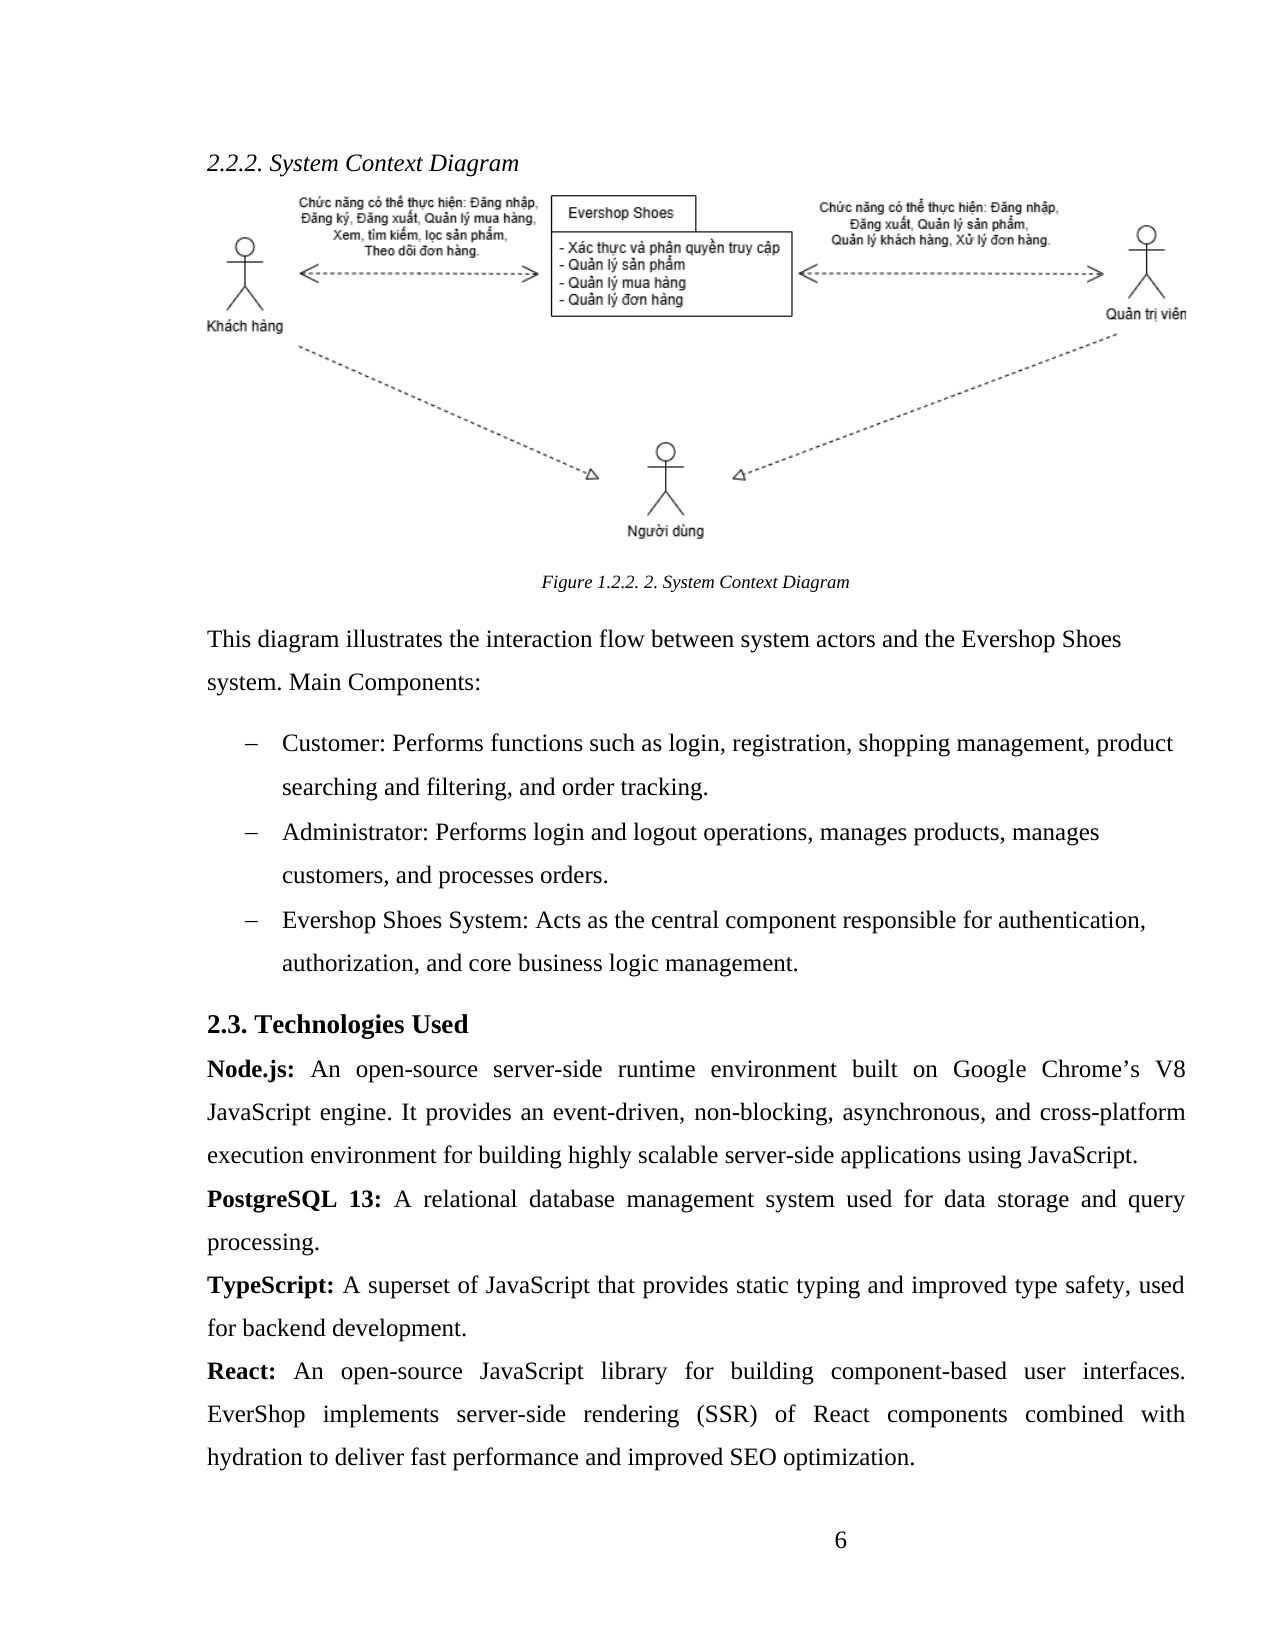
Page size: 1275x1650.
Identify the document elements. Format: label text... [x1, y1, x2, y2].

subtitle 2.3. Technologies Used [207, 1008, 1186, 1039]
list Customer: Performs functions such as login, registration, shopping management, product searching and filtering, and order tracking. [244, 727, 1186, 800]
picture [206, 195, 1187, 540]
text Node.js: An open-source server-side runtime environment built on Google Chrome’s V8 JavaScript engine. It provides an event-driven, non-blocking, asynchronous, and cross-platform execution environment for building highly scalable server-side applications using JavaScript. [207, 1054, 1186, 1169]
text This diagram illustrates the interaction flow between system actors and the Evershop Shoes system. Main Components: [207, 624, 1186, 696]
text PostgreSQL 13: A relational database management system used for data storage and query processing. [207, 1184, 1186, 1256]
subtitle 2.2.2. System Context Diagram [207, 148, 1186, 176]
list Evershop Shoes System: Acts as the central component responsible for authentication, authorization, and core business logic management. [244, 903, 1186, 977]
text TypeScript: A superset of JavaScript that provides static typing and improved type safety, used for backend development. [207, 1270, 1186, 1342]
text React: An open-source JavaScript library for building component-based user interfaces. EverShop implements server-side rendering (SSR) of React components combined with hydration to deliver fast performance and improved SEO optimization. [207, 1356, 1186, 1471]
text Figure 1.2.2. 2. System Context Diagram [207, 571, 1186, 592]
list Administrator: Performs login and logout operations, manages products, manages customers, and processes orders. [244, 815, 1186, 888]
